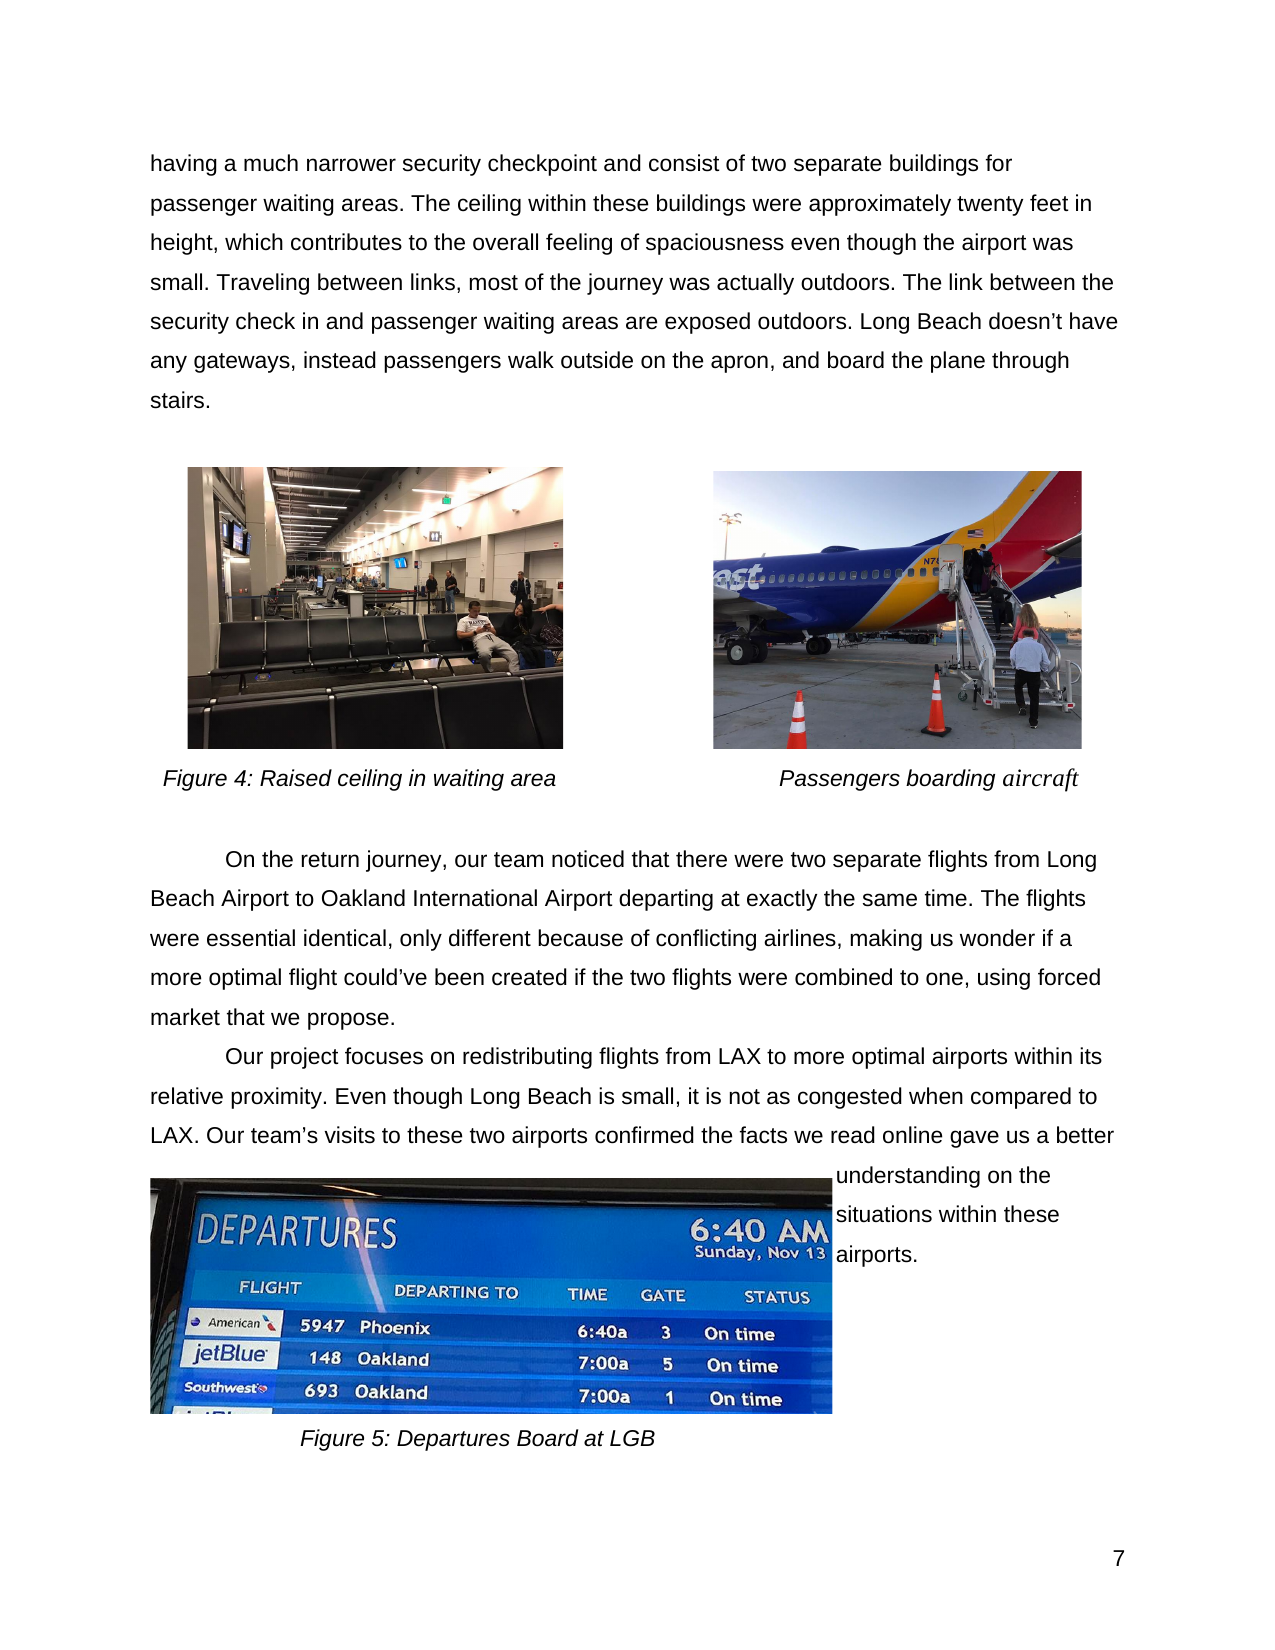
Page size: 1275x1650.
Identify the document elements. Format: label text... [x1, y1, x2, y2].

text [150, 150, 1125, 413]
picture [713, 471, 1082, 749]
text Figure 4: Raised ceiling in waiting area Passengers boarding aircraft [150, 763, 1125, 792]
text On the return journey, our team noticed that there were two separate flights from Long Beach Airport to Oakland International Airport departing at exactly the same time. The flights were essential identical, only different because of conflicting airlines, making us wonder if a more optimal flight could’ve been created if the two flights were combined to one, using forced market that we propose. [150, 846, 1125, 1030]
text Our project focuses on redistributing flights from LAX to more optimal airports within its relative proximity. Even though Long Beach is small, it is not as congested when compared to LAX. Our team’s visits to these two airports confirmed the facts we read online gave us a better understanding on the situations within these airports. [150, 1043, 1125, 1267]
picture [187, 467, 564, 749]
picture [150, 1178, 833, 1414]
